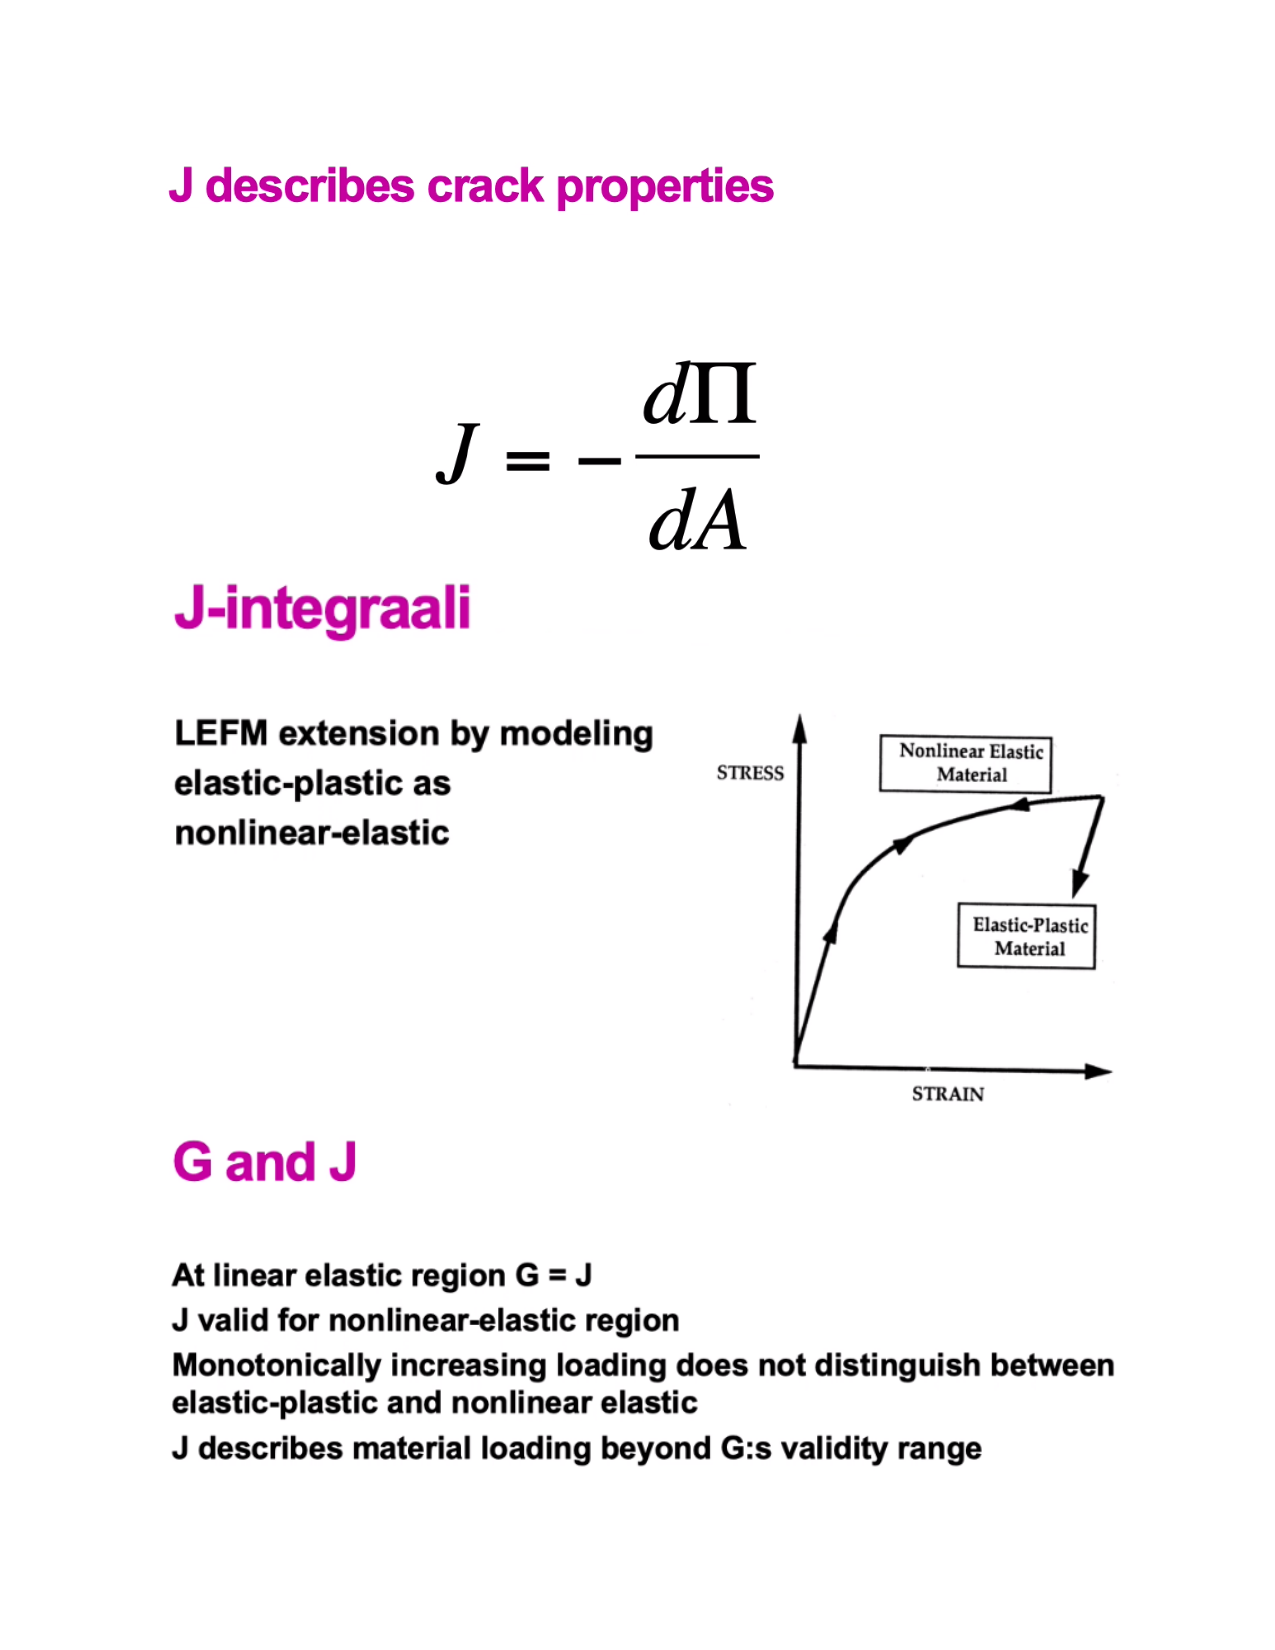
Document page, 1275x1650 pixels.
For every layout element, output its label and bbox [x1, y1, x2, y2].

picture [150, 562, 1125, 1117]
picture [150, 150, 786, 559]
picture [150, 1120, 1125, 1471]
